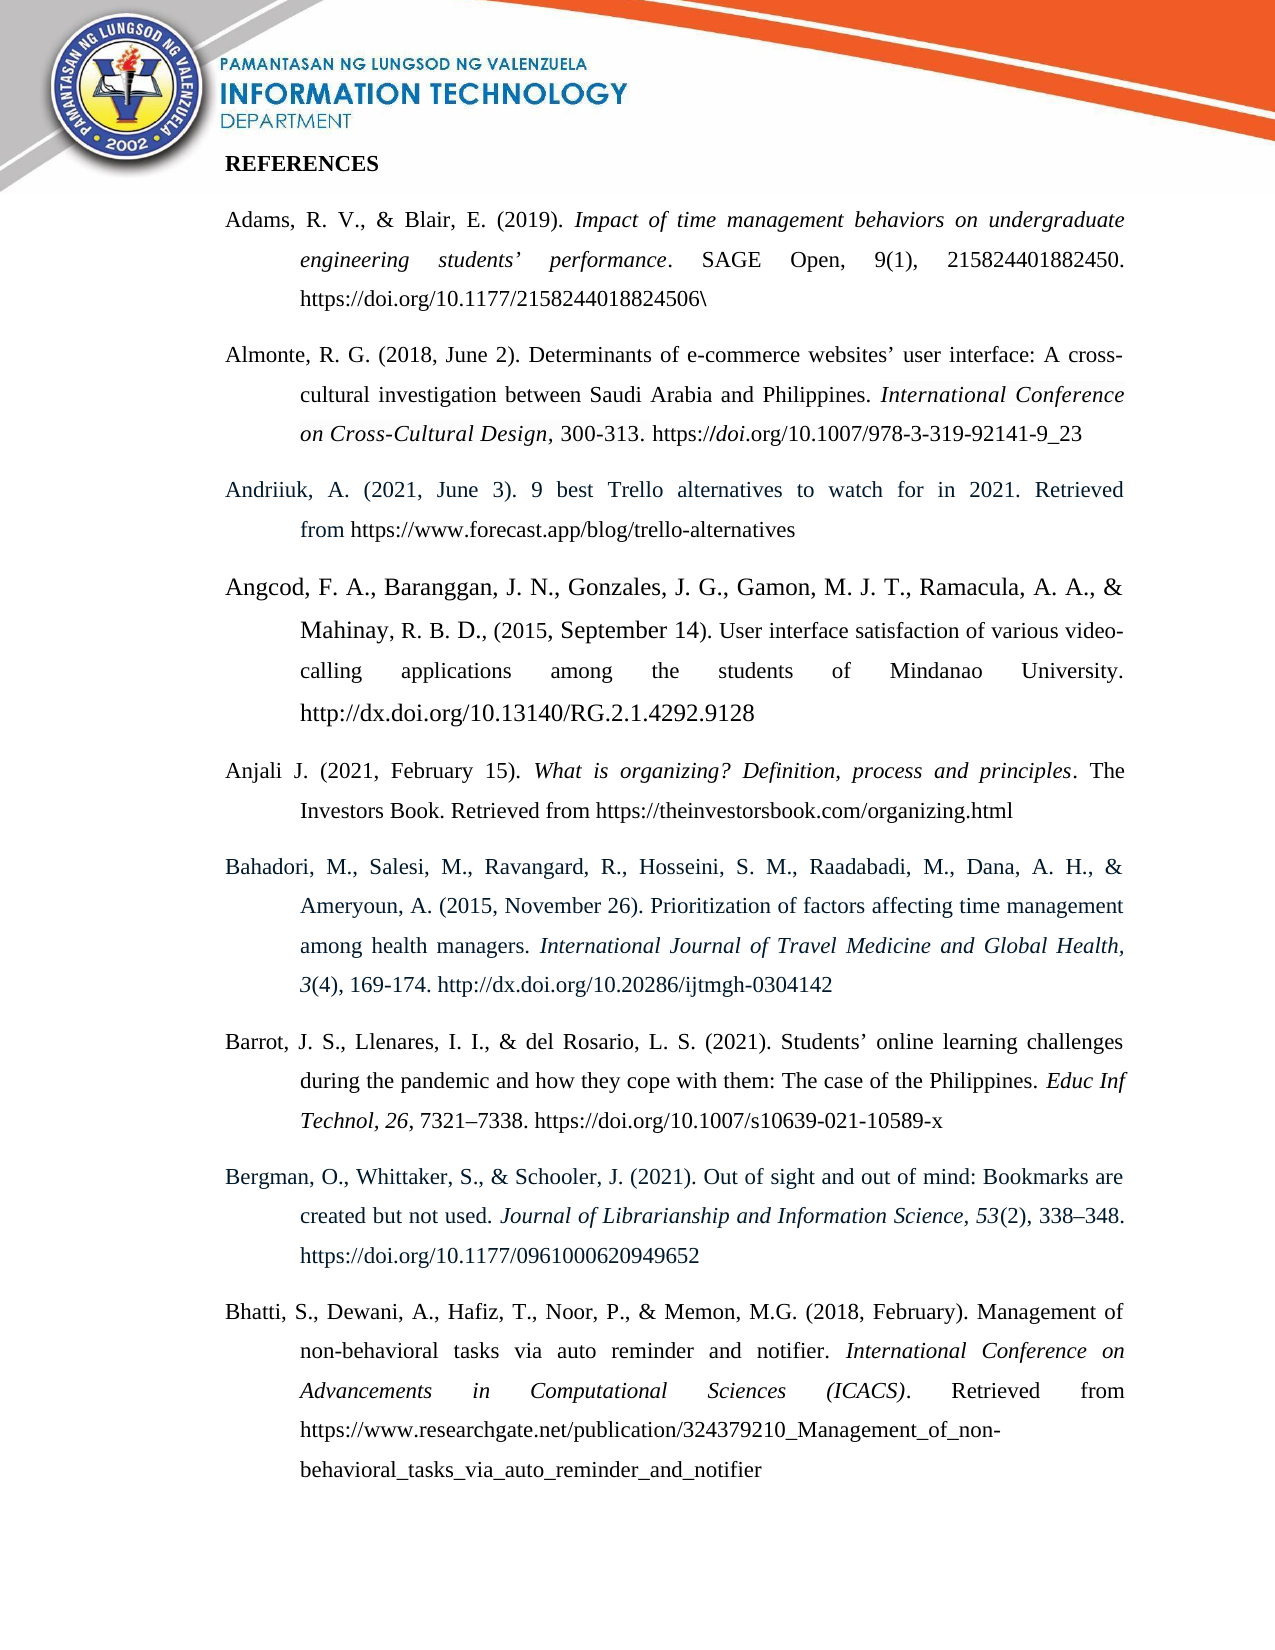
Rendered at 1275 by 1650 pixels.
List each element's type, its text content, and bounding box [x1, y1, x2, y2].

text Bhatti, S., Dewani, A., Hafiz, T., Noor, P., & Memon, M.G. (2018, February). Management of non-behavioral tasks via auto reminder and notifier. International Conference on Advancements in Computational Sciences (ICACS). Retrieved from https://www.researchgate.net/publication/324379210_Management_of_non-behavioral_tasks_via_auto_reminder_and_notifier [225, 1298, 1125, 1482]
text Adams, R. V., & Blair, E. (2019). Impact of time management behaviors on undergraduate engineering students’ performance. SAGE Open, 9(1), 215824401882450. https://doi.org/10.1177/2158244018824506\ [225, 206, 1125, 311]
text Angcod, F. A., Baranggan, J. N., Gonzales, J. G., Gamon, M. J. T., Ramacula, A. A., & Mahinay, R. B. D., (2015, September 14). User interface satisfaction of various video-calling applications among the students of Mindanao University. http://dx.doi.org/10.13140/RG.2.1.4292.9128 [225, 572, 1125, 726]
picture [0, 0, 1275, 195]
text Almonte, R. G. (2018, June 2). Determinants of e-commerce websites’ user interface: A cross-cultural investigation between Saudi Arabia and Philippines. International Conference on Cross-Cultural Design, 300-313. https://doi.org/10.1007/978-3-319-92141-9_23 [225, 341, 1125, 447]
text Bahadori, M., Salesi, M., Ravangard, R., Hosseini, S. M., Raadabadi, M., Dana, A. H., & Ameryoun, A. (2015, November 26). Prioritization of factors affecting time management among health managers. International Journal of Travel Medicine and Global Health, 3(4), 169-174. http://dx.doi.org/10.20286/ijtmgh-0304142 [225, 853, 1125, 998]
text Barrot, J. S., Llenares, I. I., & del Rosario, L. S. (2021). Students’ online learning challenges during the pandemic and how they cope with them: The case of the Philippines. Educ Inf Technol, 26, 7321–7338. https://doi.org/10.1007/s10639-021-10589-x [225, 1028, 1125, 1133]
text REFERENCES [225, 150, 1125, 176]
text Andriiuk, A. (2021, June 3). 9 best Trello alternatives to watch for in 2021. Retrieved from https://www.forecast.app/blog/trello-alternatives [225, 476, 1125, 542]
text Anjali J. (2021, February 15). What is organizing? Definition, process and principles. The Investors Book. Retrieved from https://theinvestorsbook.com/organizing.html [225, 757, 1125, 823]
text Bergman, O., Whittaker, S., & Schooler, J. (2021). Out of sight and out of mind: Bookmarks are created but not used. Journal of Librarianship and Information Science, 53(2), 338–348. https://doi.org/10.1177/0961000620949652 [225, 1163, 1125, 1268]
